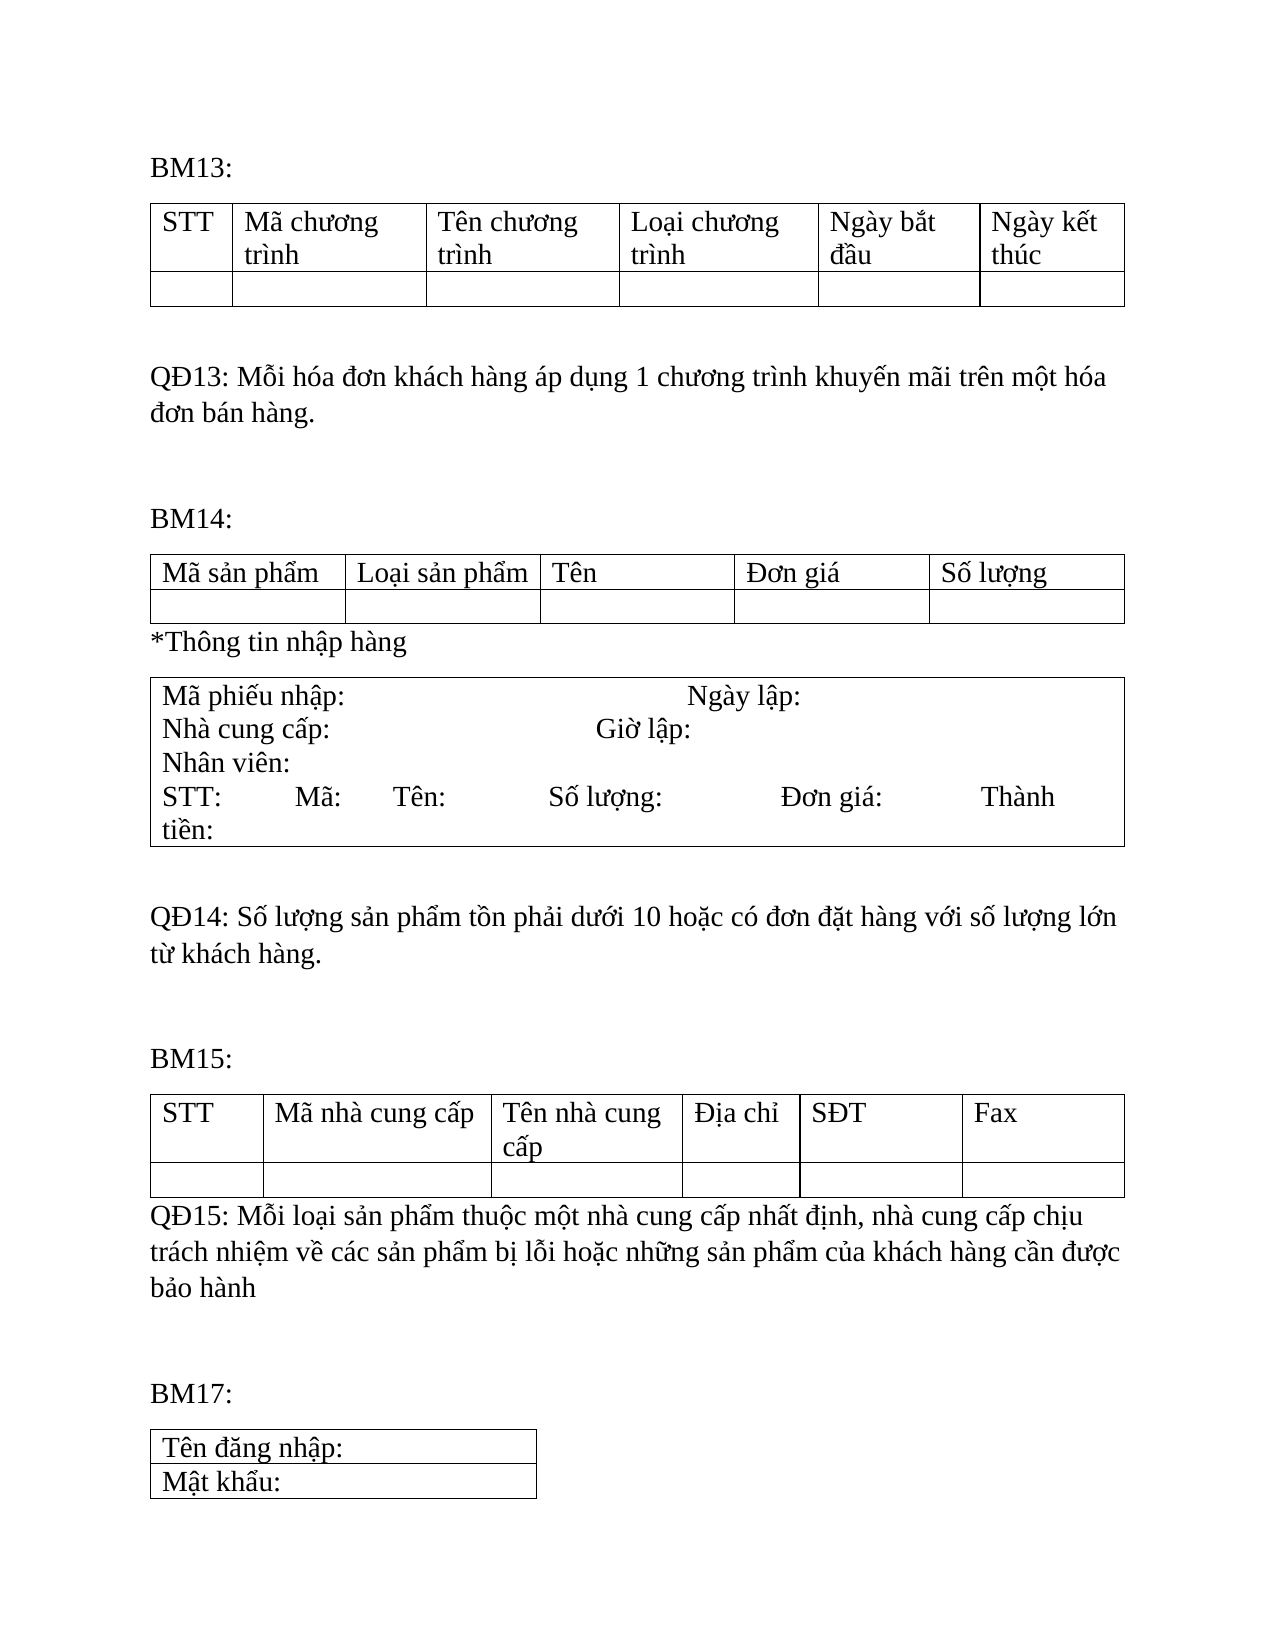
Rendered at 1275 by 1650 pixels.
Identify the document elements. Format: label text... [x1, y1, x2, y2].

text *Thông tin nhập hàng [150, 624, 1125, 658]
table_cell [233, 272, 426, 306]
table_cell [151, 1163, 263, 1197]
table_header Fax [963, 1095, 1124, 1162]
table_cell [930, 590, 1124, 623]
text BM15: [150, 1041, 1125, 1075]
text BM14: [150, 501, 1125, 535]
table_cell [683, 1163, 799, 1197]
table_header Đơn giá [735, 555, 929, 588]
table_header Tên [541, 555, 734, 588]
table_cell [492, 1163, 682, 1197]
table_header Mã phiếu nhập: Ngày lập: Nhà cung cấp: Giờ lập: Nhân viên: STT: Mã: Tên: Số lượng: Đơn giá: Thành tiền: [151, 678, 1124, 846]
table_header Tên nhà cung cấp [492, 1095, 682, 1162]
text QĐ15: Mỗi loại sản phẩm thuộc một nhà cung cấp nhất định, nhà cung cấp chịu trách nhiệm về các sản phẩm bị lỗi hoặc những sản phẩm của khách hàng cần được bảo hành [150, 1198, 1125, 1304]
table_cell [801, 1163, 962, 1197]
table_cell [264, 1163, 491, 1197]
table_cell [819, 272, 979, 306]
table_cell [151, 590, 345, 623]
table_header Loại chương trình [620, 204, 818, 271]
table_header Mã nhà cung cấp [264, 1095, 491, 1162]
table_cell [620, 272, 818, 306]
table_header Số lượng [930, 555, 1124, 588]
table_header STT [151, 1095, 263, 1162]
table_header Loại sản phẩm [346, 555, 540, 588]
table_header Địa chỉ [683, 1095, 799, 1162]
table_cell [541, 590, 734, 623]
table_cell [735, 590, 929, 623]
table_cell Mật khẩu: [151, 1464, 536, 1498]
table_cell [346, 590, 540, 623]
table_header Mã sản phẩm [151, 555, 345, 588]
table_header STT [151, 204, 232, 271]
table_cell [427, 272, 619, 306]
table_header Tên đăng nhập: [151, 1430, 536, 1463]
text QĐ13: Mỗi hóa đơn khách hàng áp dụng 1 chương trình khuyến mãi trên một hóa đơn bán hàng. [150, 359, 1125, 429]
table_header Tên chương trình [427, 204, 619, 271]
table_header Ngày bắt đầu [819, 204, 979, 271]
text BM13: [150, 150, 1125, 183]
text QĐ14: Số lượng sản phẩm tồn phải dưới 10 hoặc có đơn đặt hàng với số lượng lớn từ khách hàng. [150, 899, 1125, 969]
text BM17: [150, 1376, 1125, 1409]
table_header Ngày kết thúc [981, 204, 1124, 271]
table_cell [981, 272, 1124, 306]
table_cell [963, 1163, 1124, 1197]
table_header SĐT [801, 1095, 962, 1162]
table_header Mã chương trình [233, 204, 426, 271]
table_cell [151, 272, 232, 306]
